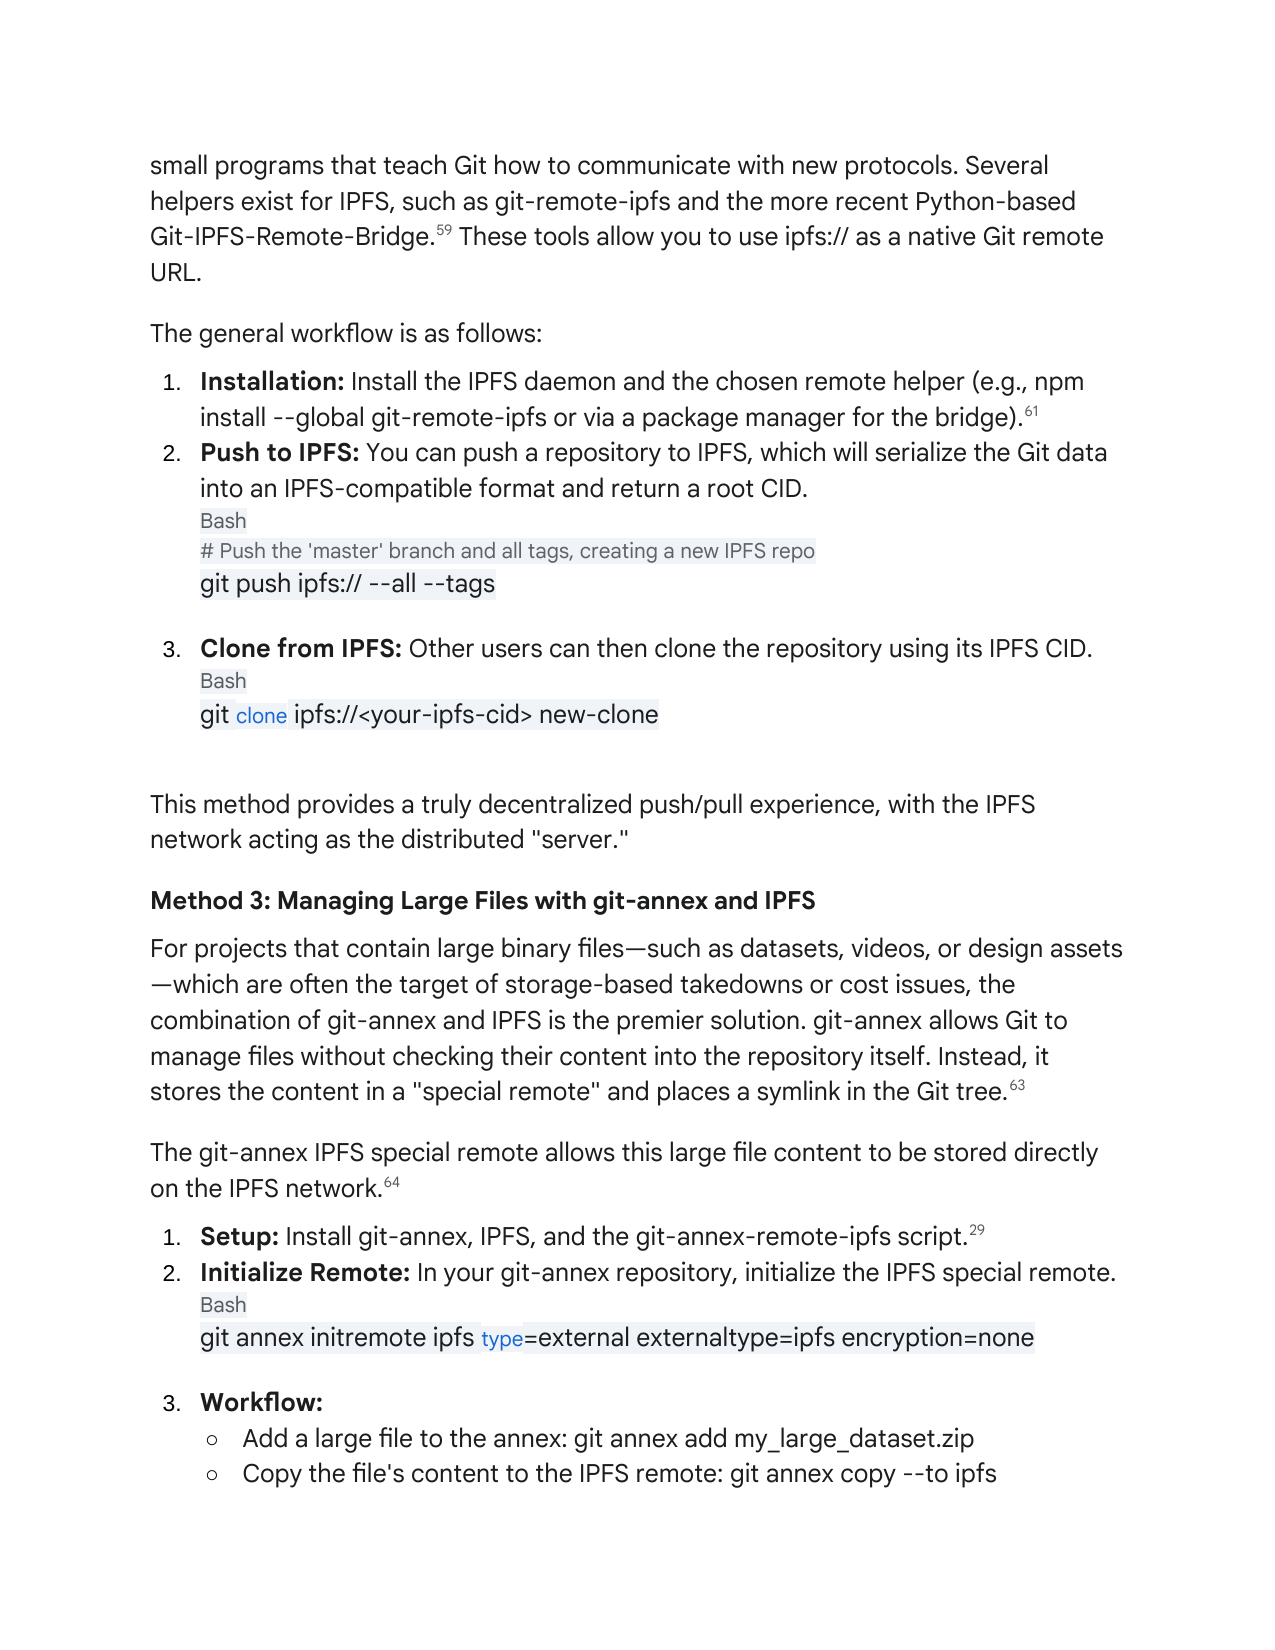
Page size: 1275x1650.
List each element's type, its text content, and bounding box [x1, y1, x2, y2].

text The git-annex IPFS special remote allows this large file content to be stored directly on the IPFS network.64 [150, 1137, 1125, 1204]
list Push to IPFS: You can push a repository to IPFS, which will serialize the Git data into an IPFS-compatible format and return a root CID. Bash # Push the 'master' branch and all tags, creating a new IPFS repo git push ipfs:// --all --tags [162, 438, 1125, 630]
text This method provides a truly decentralized push/pull experience, with the IPFS network acting as the distributed "server." [150, 789, 1125, 856]
subtitle Method 3: Managing Large Files with git-annex and IPFS [150, 885, 1125, 917]
list Workflow: [162, 1387, 1125, 1419]
list Installation: Install the IPFS daemon and the chosen remote helper (e.g., npm install --global git-remote-ipfs or via a package manager for the bridge).61 [162, 366, 1125, 433]
list Add a large file to the annex: git annex add my_large_dataset.zip [205, 1423, 1125, 1454]
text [150, 150, 1125, 288]
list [205, 1459, 1125, 1490]
list Initialize Remote: In your git-annex repository, initialize the IPFS special remote. Bash git annex initremote ipfs type=external externaltype=ipfs encryption=none [162, 1257, 1125, 1384]
text For projects that contain large binary files—such as datasets, videos, or design assets—which are often the target of storage-based takedowns or cost issues, the combination of git-annex and IPFS is the premier solution. git-annex allows Git to manage files without checking their content into the repository itself. Instead, it stores the content in a "special remote" and places a symlink in the Git tree.63 [150, 933, 1125, 1108]
list Setup: Install git-annex, IPFS, and the git-annex-remote-ipfs script.29 [162, 1221, 1125, 1252]
text The general workflow is as follows: [150, 318, 1125, 349]
list Clone from IPFS: Other users can then clone the repository using its IPFS CID. Bash git clone ipfs://<your-ipfs-cid> new-clone [162, 633, 1125, 760]
